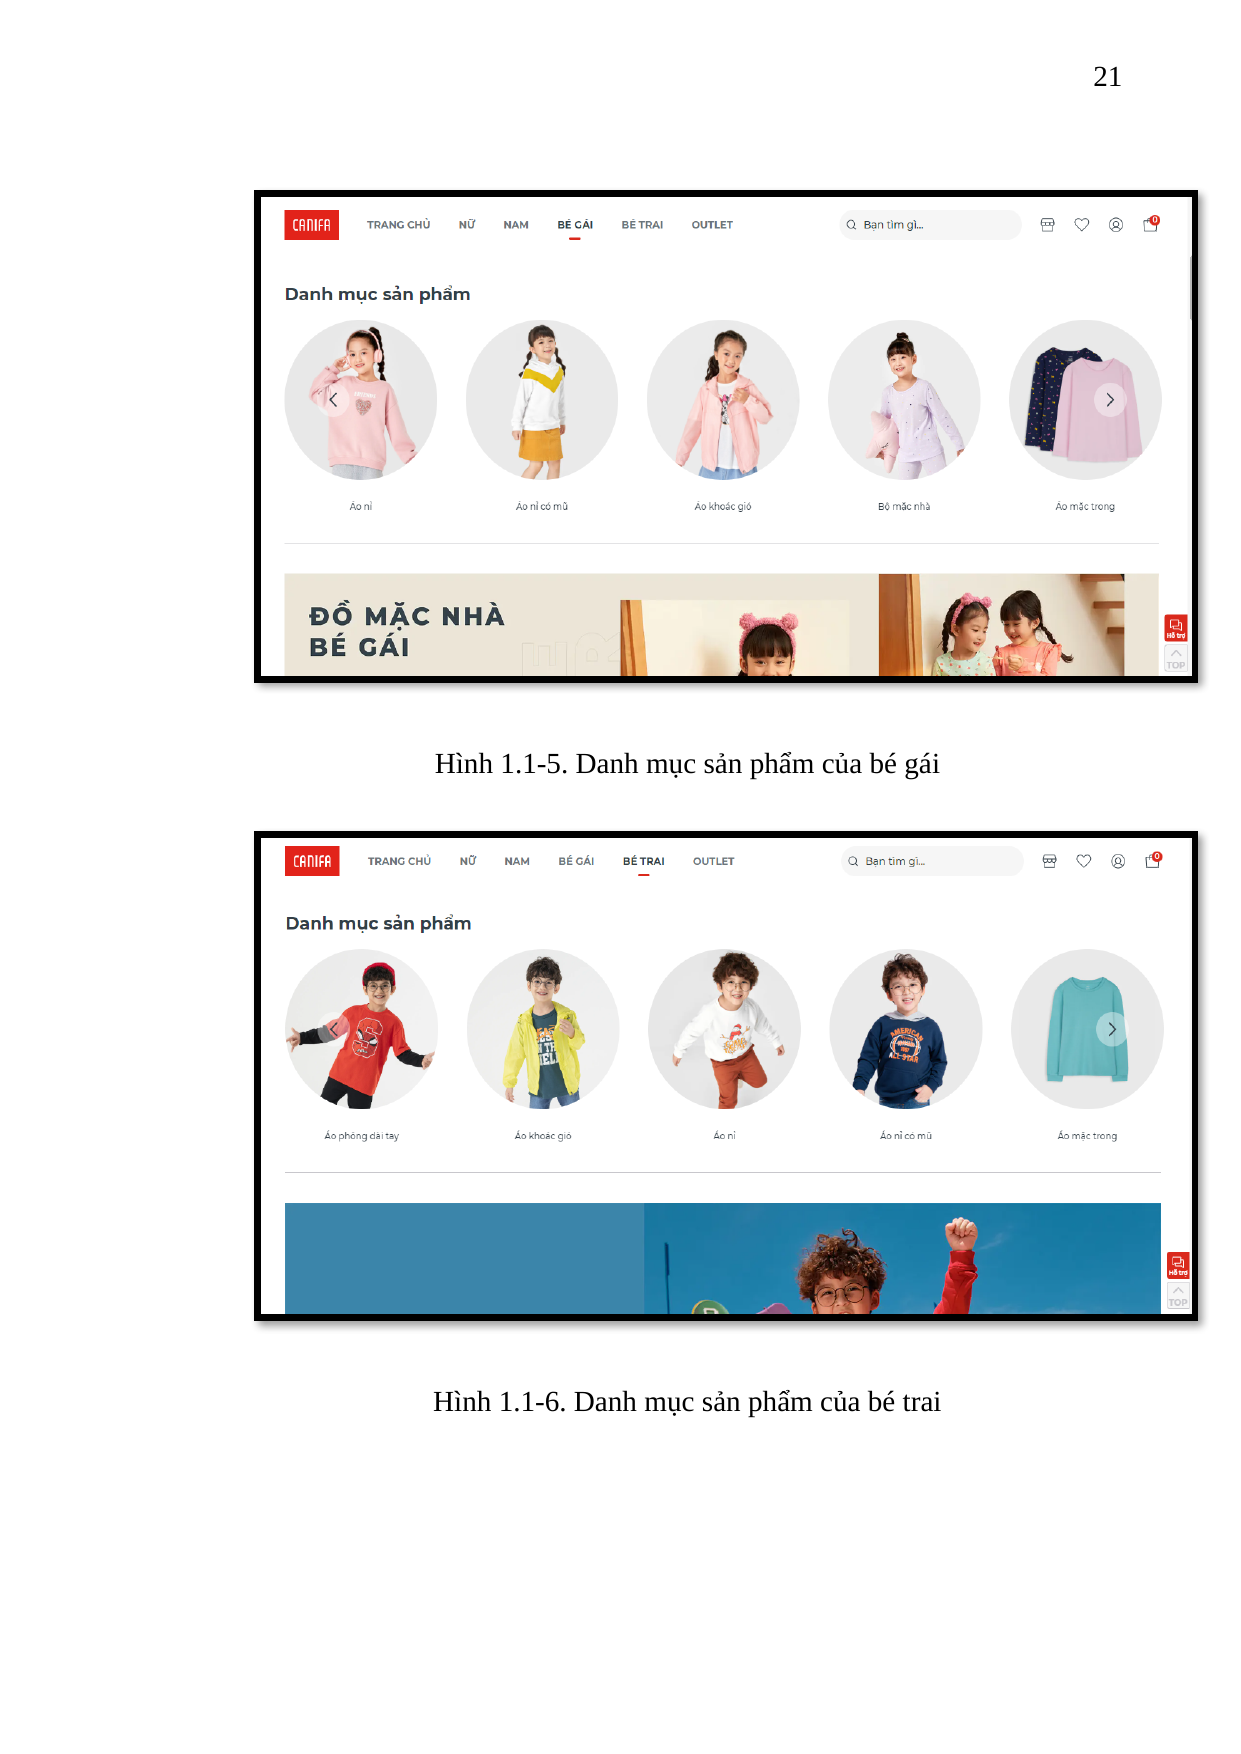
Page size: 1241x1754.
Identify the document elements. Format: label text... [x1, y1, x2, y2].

picture [261, 838, 1192, 1314]
picture [261, 197, 1192, 676]
